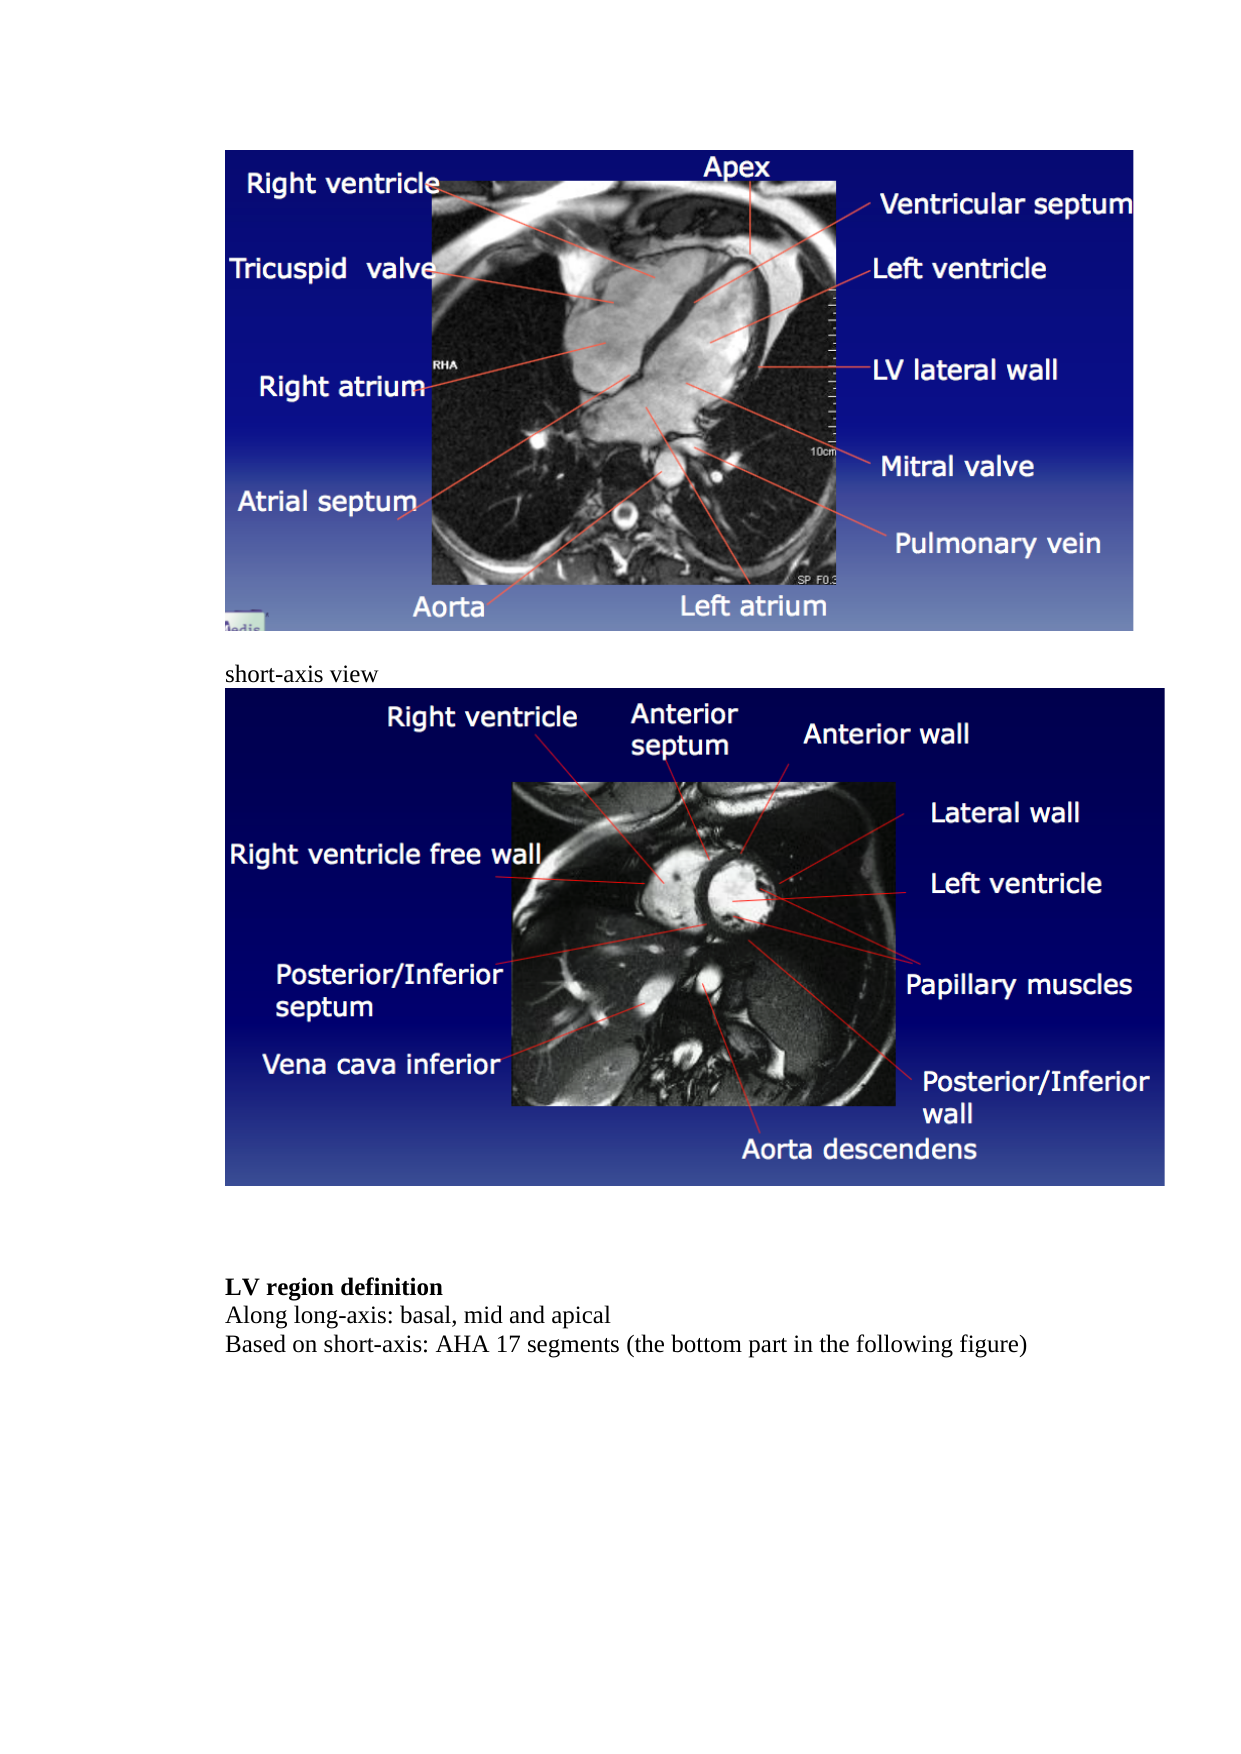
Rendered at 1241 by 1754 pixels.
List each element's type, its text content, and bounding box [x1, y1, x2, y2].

list short-axis view [225, 659, 1090, 688]
picture [225, 150, 1134, 631]
list LV region definition [225, 1272, 1090, 1300]
list Based on short-axis: AHA 17 segments (the bottom part in the following figure) [225, 1329, 1090, 1358]
picture [225, 688, 1165, 1186]
list Along long-axis: basal, mid and apical [225, 1300, 1090, 1329]
